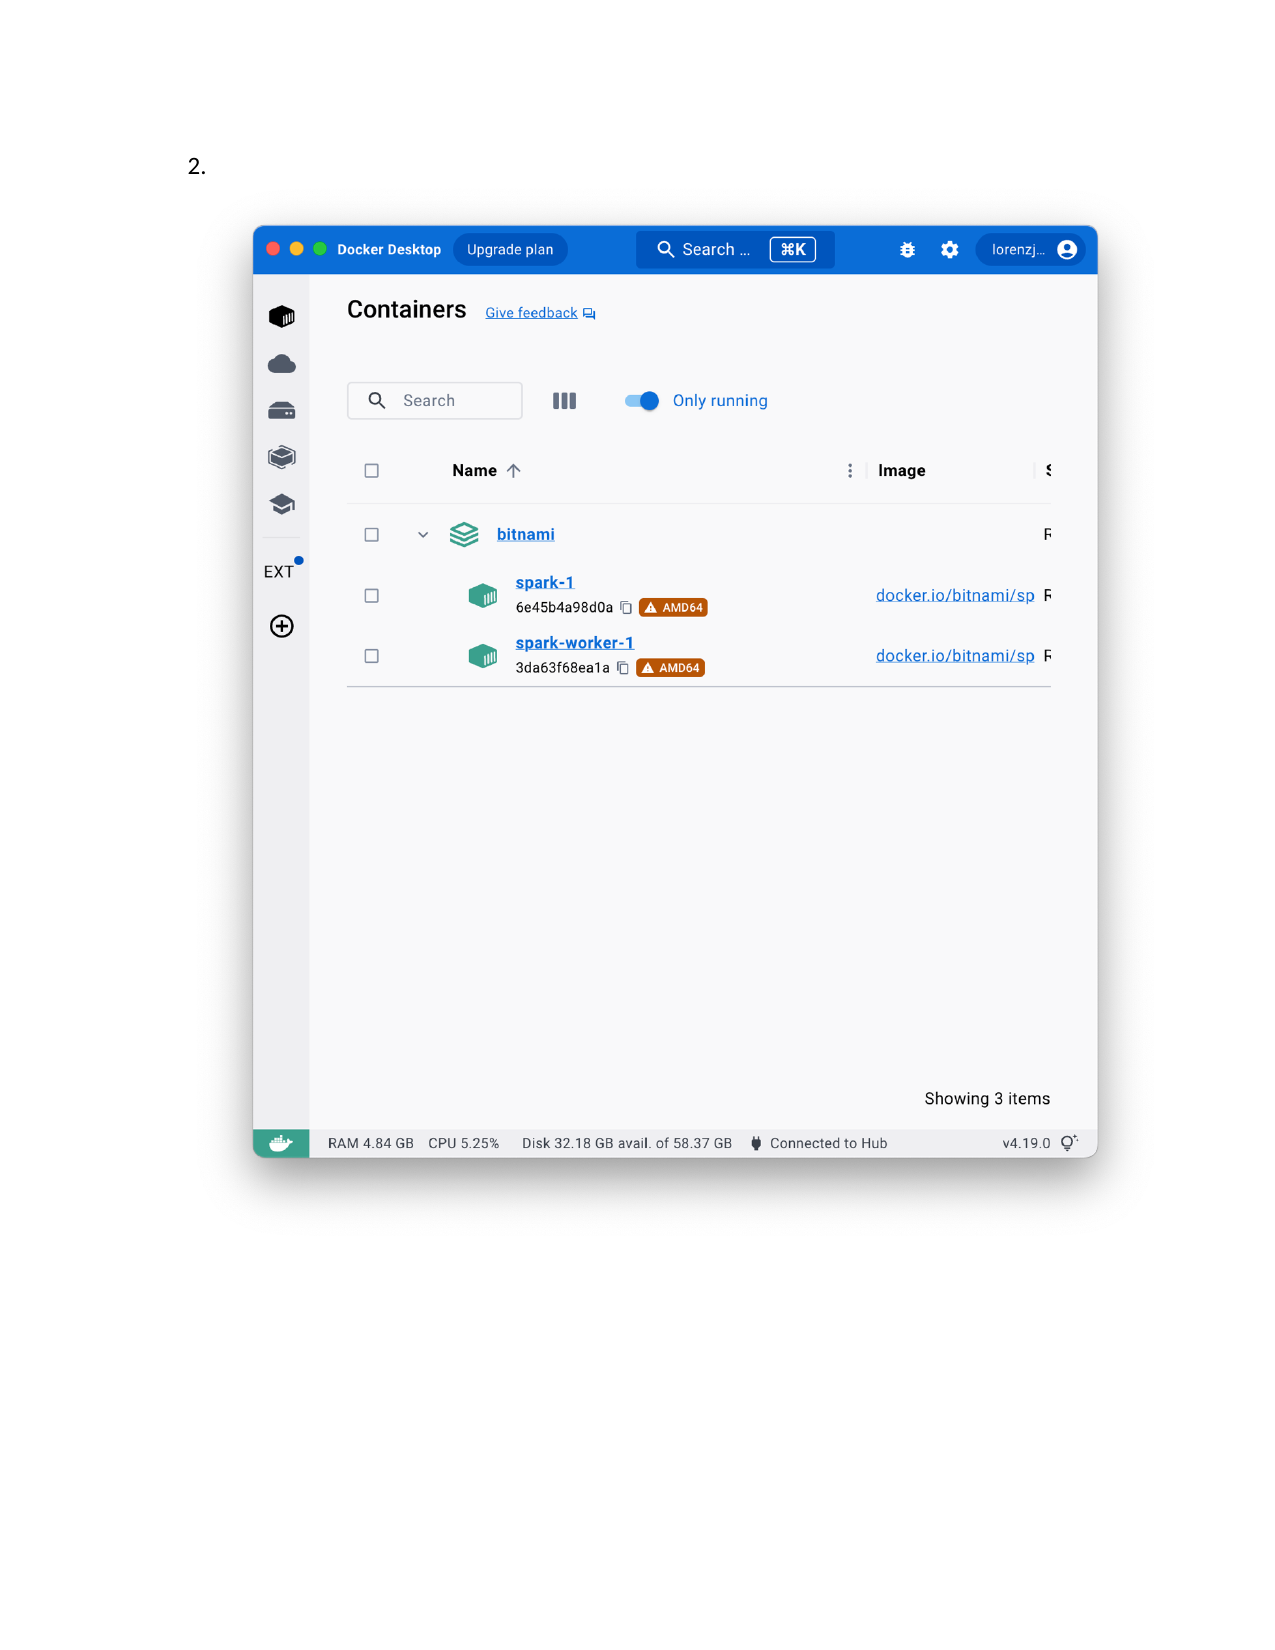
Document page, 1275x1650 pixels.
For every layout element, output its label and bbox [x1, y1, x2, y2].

picture [187, 180, 1163, 1244]
